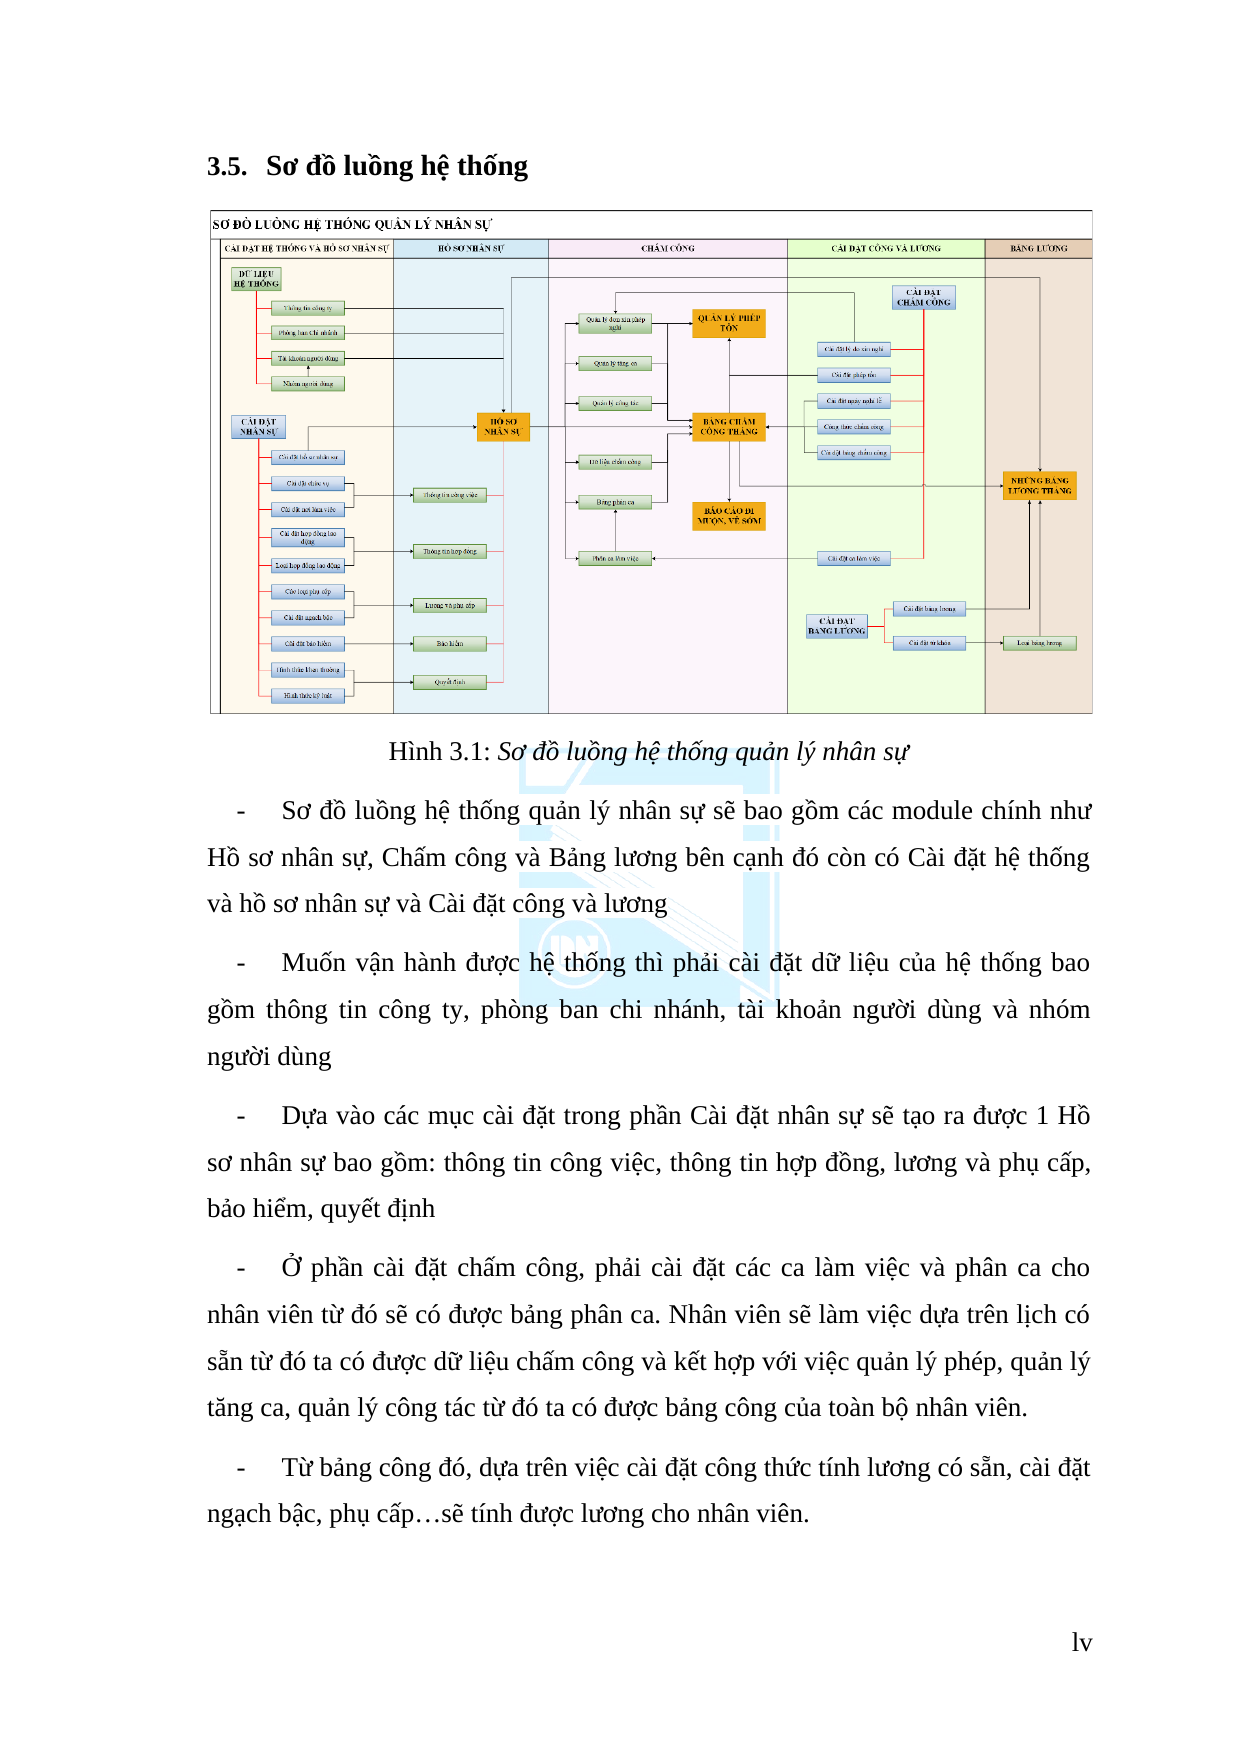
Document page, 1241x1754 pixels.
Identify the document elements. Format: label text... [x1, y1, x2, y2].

text Hình 3.1: Sơ đồ luồng hệ thống quản lý nhân sự [207, 735, 1092, 766]
picture [206, 210, 1093, 714]
text Dựa vào các mục cài đặt trong phần Cài đặt nhân sự sẽ tạo ra được 1 Hồ sơ nhân sự bao gồm: thông tin công việc, thông tin hợp đồng, lương và phụ cấp, bảo hiểm, quyết định [207, 1099, 1092, 1223]
text Sơ đồ luồng hệ thống quản lý nhân sự sẽ bao gồm các module chính như Hồ sơ nhân sự, Chấm công và Bảng lương bên cạnh đó còn có Cài đặt hệ thống và hồ sơ nhân sự và Cài đặt công và lương [207, 794, 1092, 841]
text Từ bảng công đó, dựa trên việc cài đặt công thức tính lương có sẵn, cài đặt ngạch bậc, phụ cấp…sẽ tính được lương cho nhân viên. [207, 1451, 1092, 1528]
subtitle Sơ đồ luồng hệ thống [207, 148, 1092, 181]
text Muốn vận hành được hệ thống thì phải cài đặt dữ liệu của hệ thống bao gồm thông tin công ty, phòng ban chi nhánh, tài khoản người dùng và nhóm người dùng [207, 947, 1092, 1071]
text Ở phần cài đặt chấm công, phải cài đặt các ca làm việc và phân ca cho nhân viên từ đó sẽ có được bảng phân ca. Nhân viên sẽ làm việc dựa trên lịch có sẵn từ đó ta có được dữ liệu chấm công và kết hợp với việc quản lý phép, quản lý tăng ca, quản lý công tác từ đó ta có được bảng công của toàn bộ nhân viên. [207, 1252, 1092, 1423]
text Sơ đồ luồng hệ thống quản lý nhân sự sẽ bao gồm các module chính như Hồ sơ nhân sự, Chấm công và Bảng lương bên cạnh đó còn có Cài đặt hệ thống và hồ sơ nhân sự và Cài đặt công và lương [207, 872, 1092, 918]
